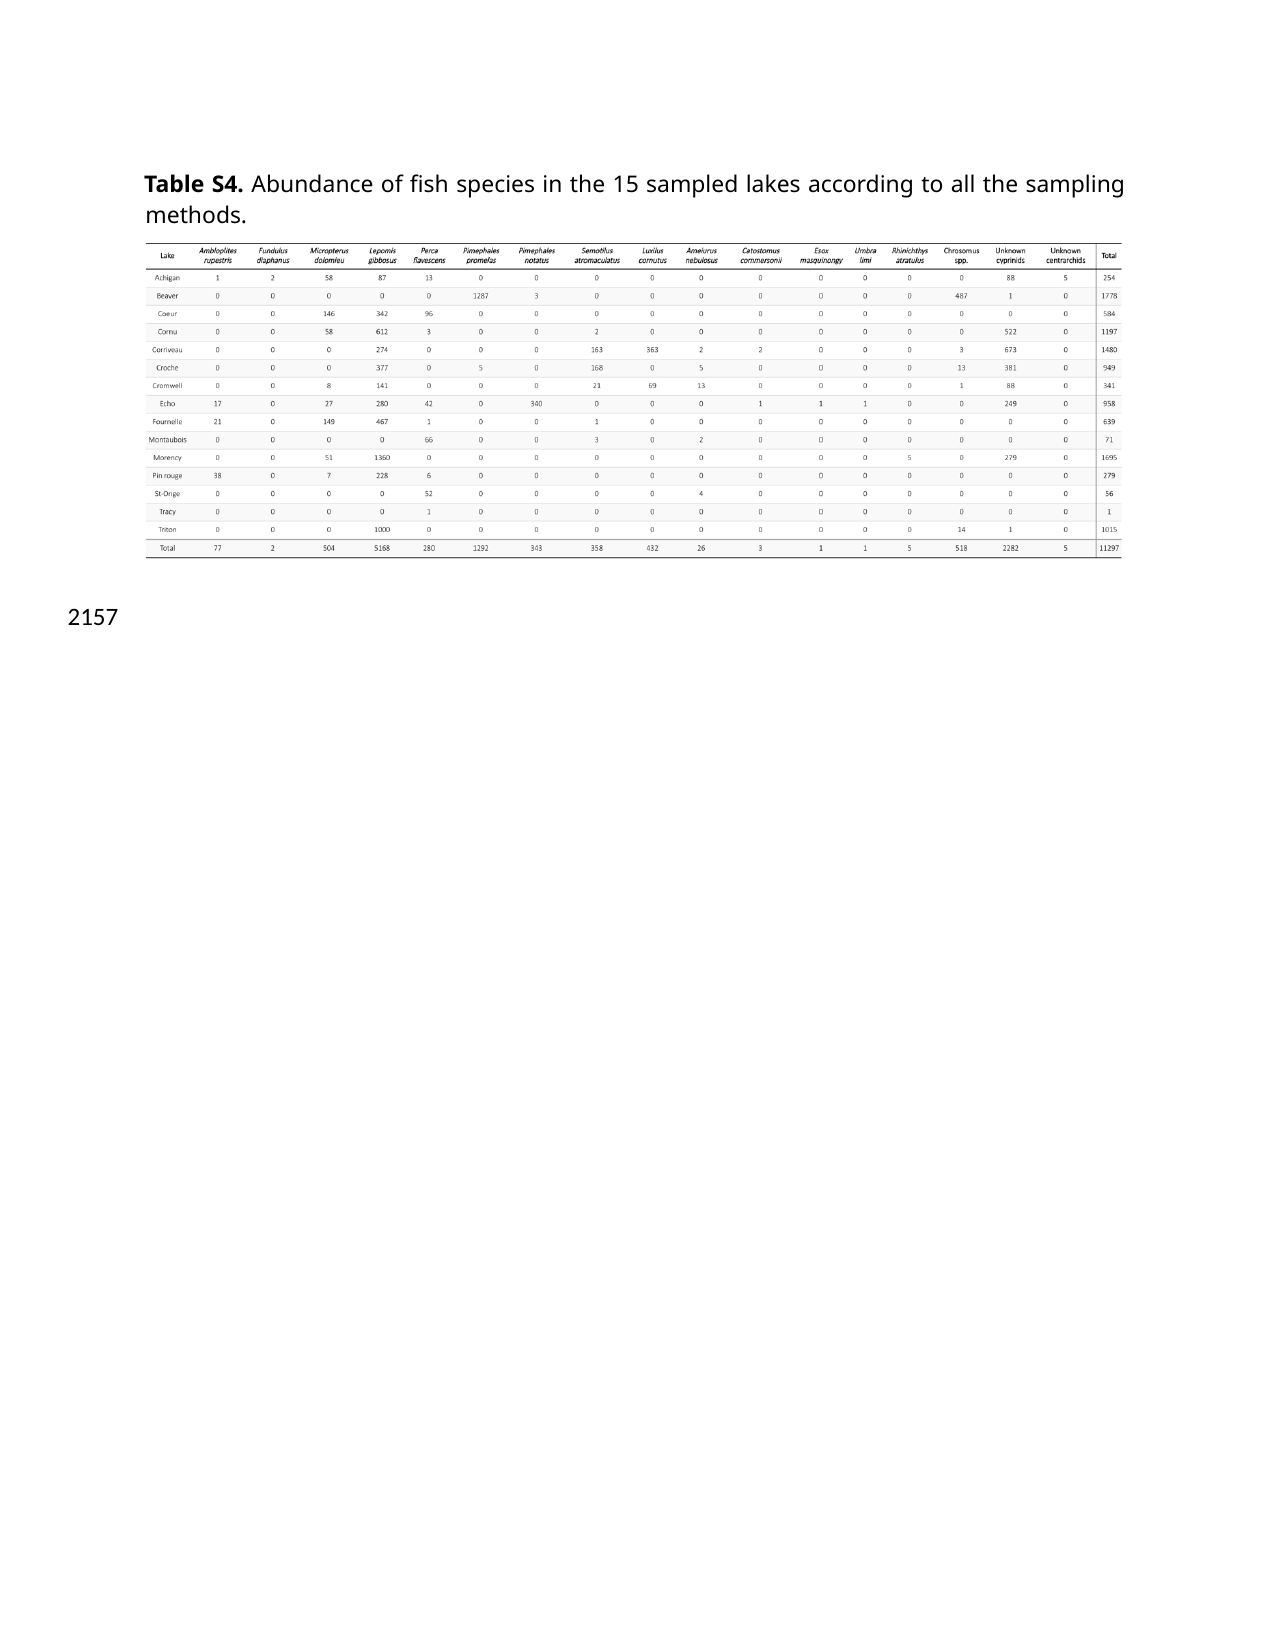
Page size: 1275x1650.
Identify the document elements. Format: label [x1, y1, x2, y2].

picture [143, 242, 1124, 560]
